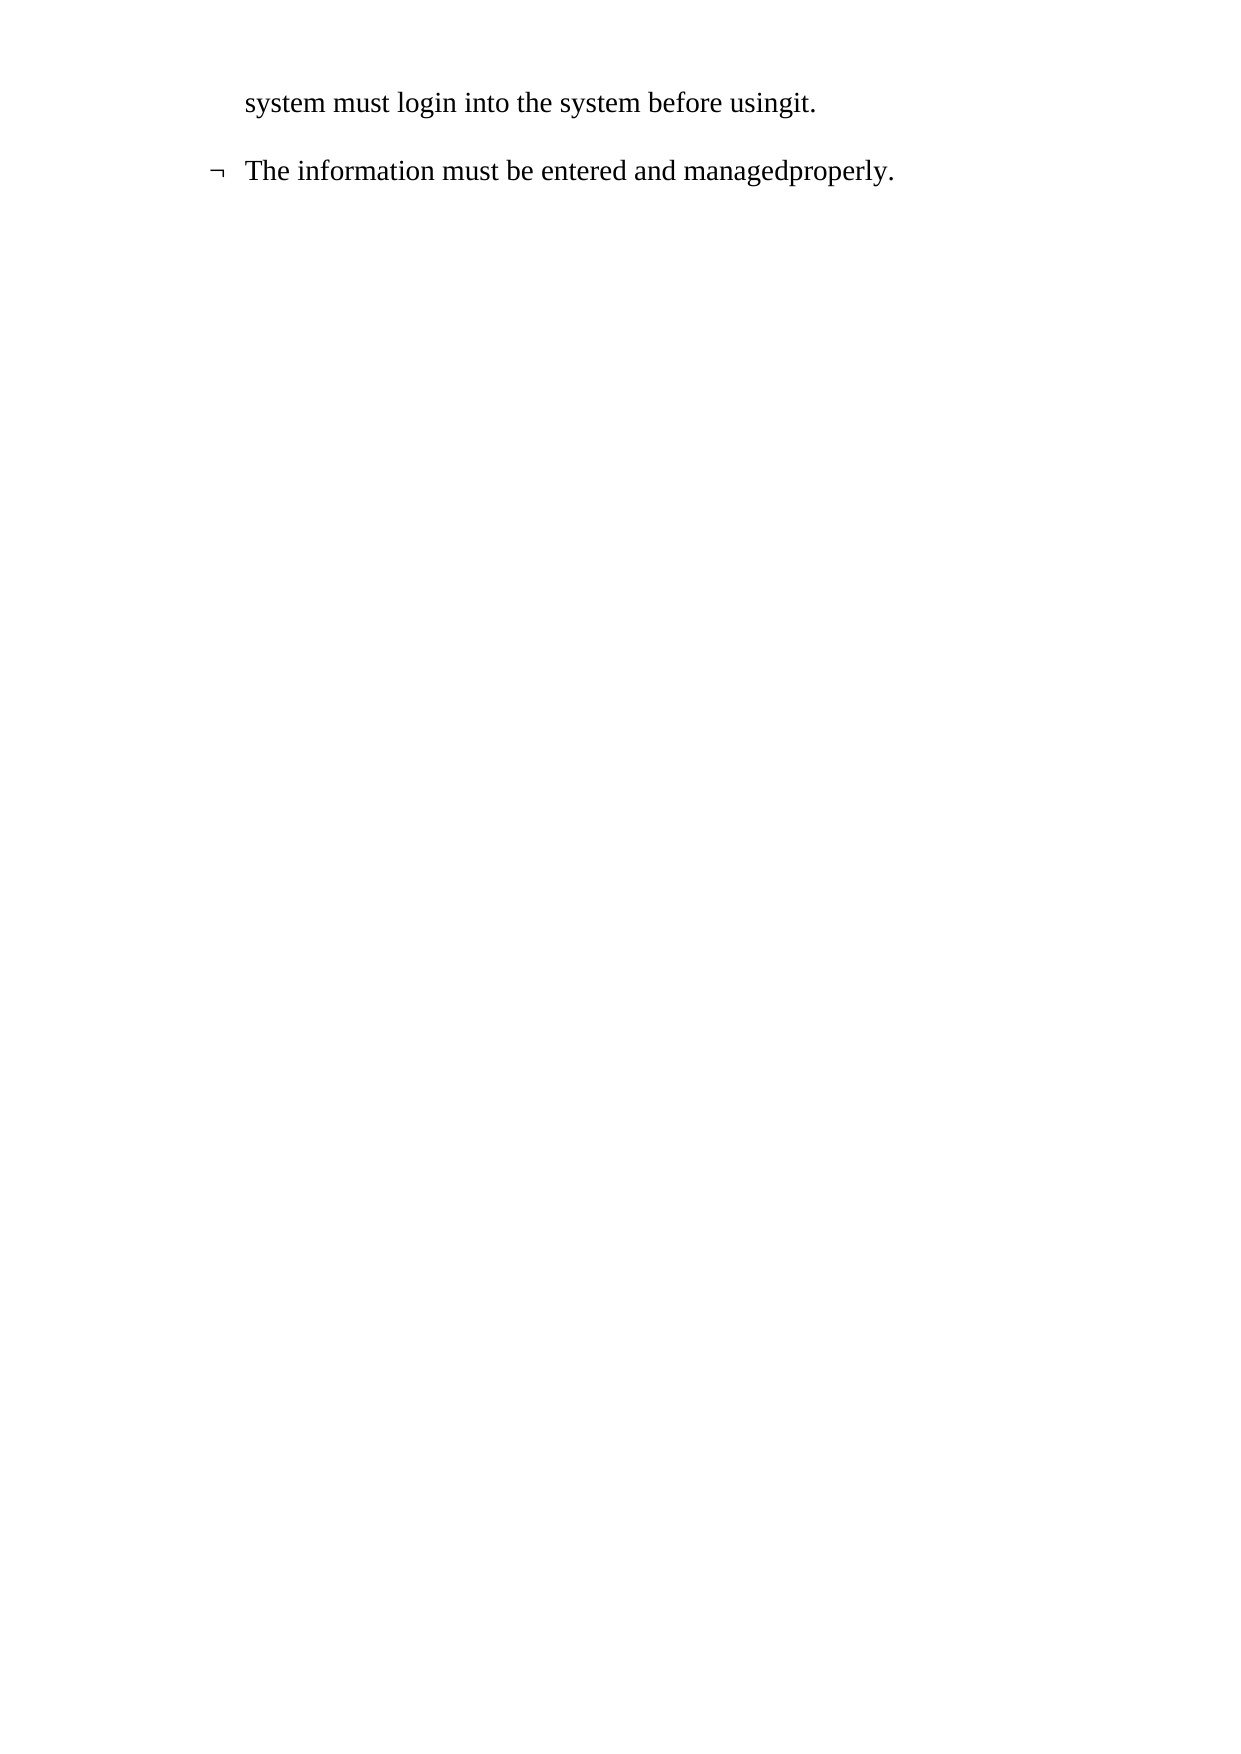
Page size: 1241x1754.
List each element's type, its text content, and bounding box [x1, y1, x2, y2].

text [207, 85, 1112, 119]
text ¬ The information must be entered and managedproperly. [207, 153, 1198, 187]
